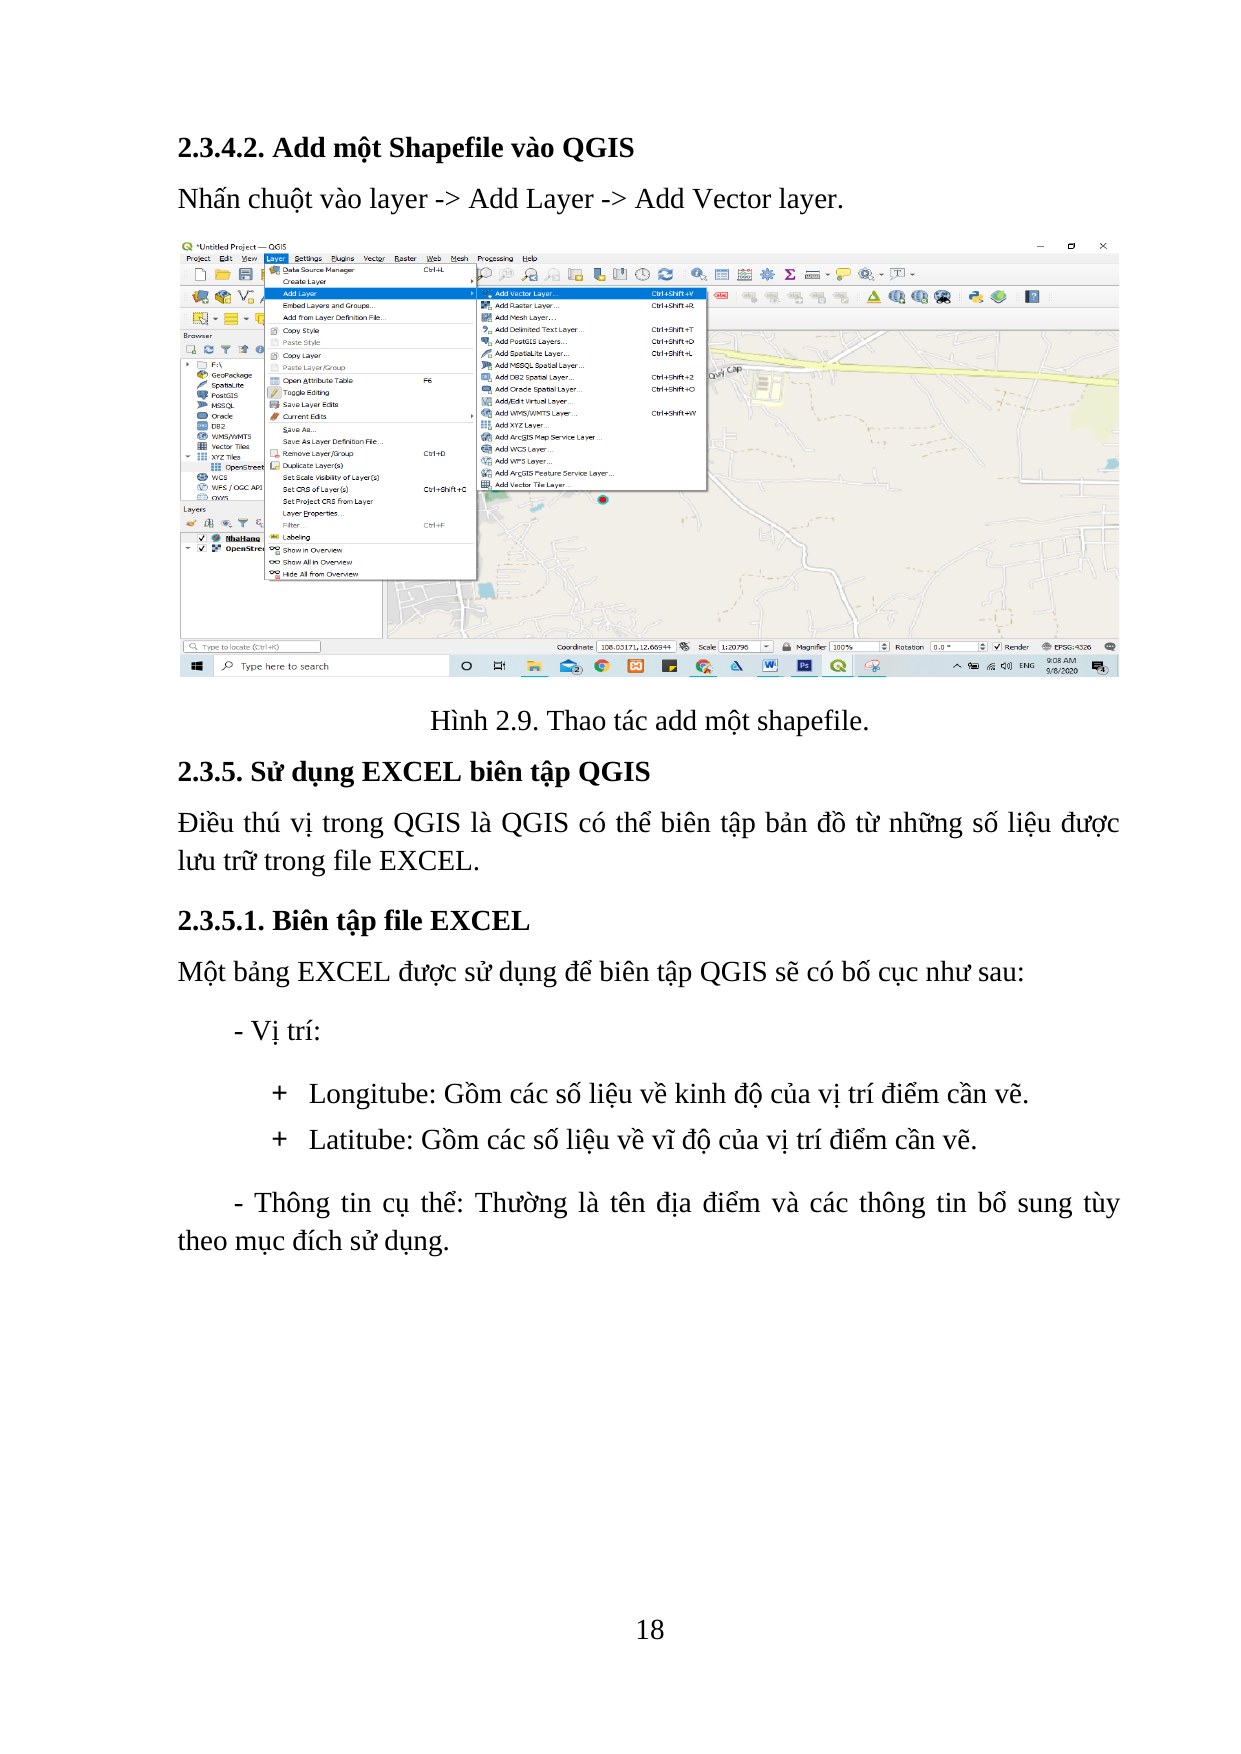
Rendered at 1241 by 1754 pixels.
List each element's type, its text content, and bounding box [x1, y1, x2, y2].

subtitle 2.3.5. Sử dụng EXCEL biên tập QGIS [177, 754, 1122, 787]
list Longitube: Gồm các số liệu về kinh độ của vị trí điểm cần vẽ. [271, 1073, 1122, 1112]
text - Vị trí: [177, 1013, 1122, 1047]
text Một bảng EXCEL được sử dụng để biên tập QGIS sẽ có bố cục như sau: [177, 954, 1122, 987]
list Latitube: Gồm các số liệu về vĩ độ của vị trí điểm cần vẽ. [271, 1118, 1122, 1158]
text Nhấn chuột vào layer -> Add Layer -> Add Vector layer. [177, 182, 1122, 215]
text Điều thú vị trong QGIS là QGIS có thể biên tập bản đồ từ những số liệu được lưu trữ trong file EXCEL. [177, 805, 1122, 877]
text - Thông tin cụ thể: Thường là tên địa điểm và các thông tin bổ sung tùy theo mục đích sử dụng. [177, 1185, 1122, 1257]
subtitle Hình 2.9. Thao tác add một shapefile. [177, 703, 1122, 736]
subtitle 2.3.4.2. Add một Shapefile vào QGIS [177, 131, 1122, 164]
subtitle 2.3.5.1. Biên tập file EXCEL [177, 903, 1122, 936]
picture [180, 241, 1120, 677]
